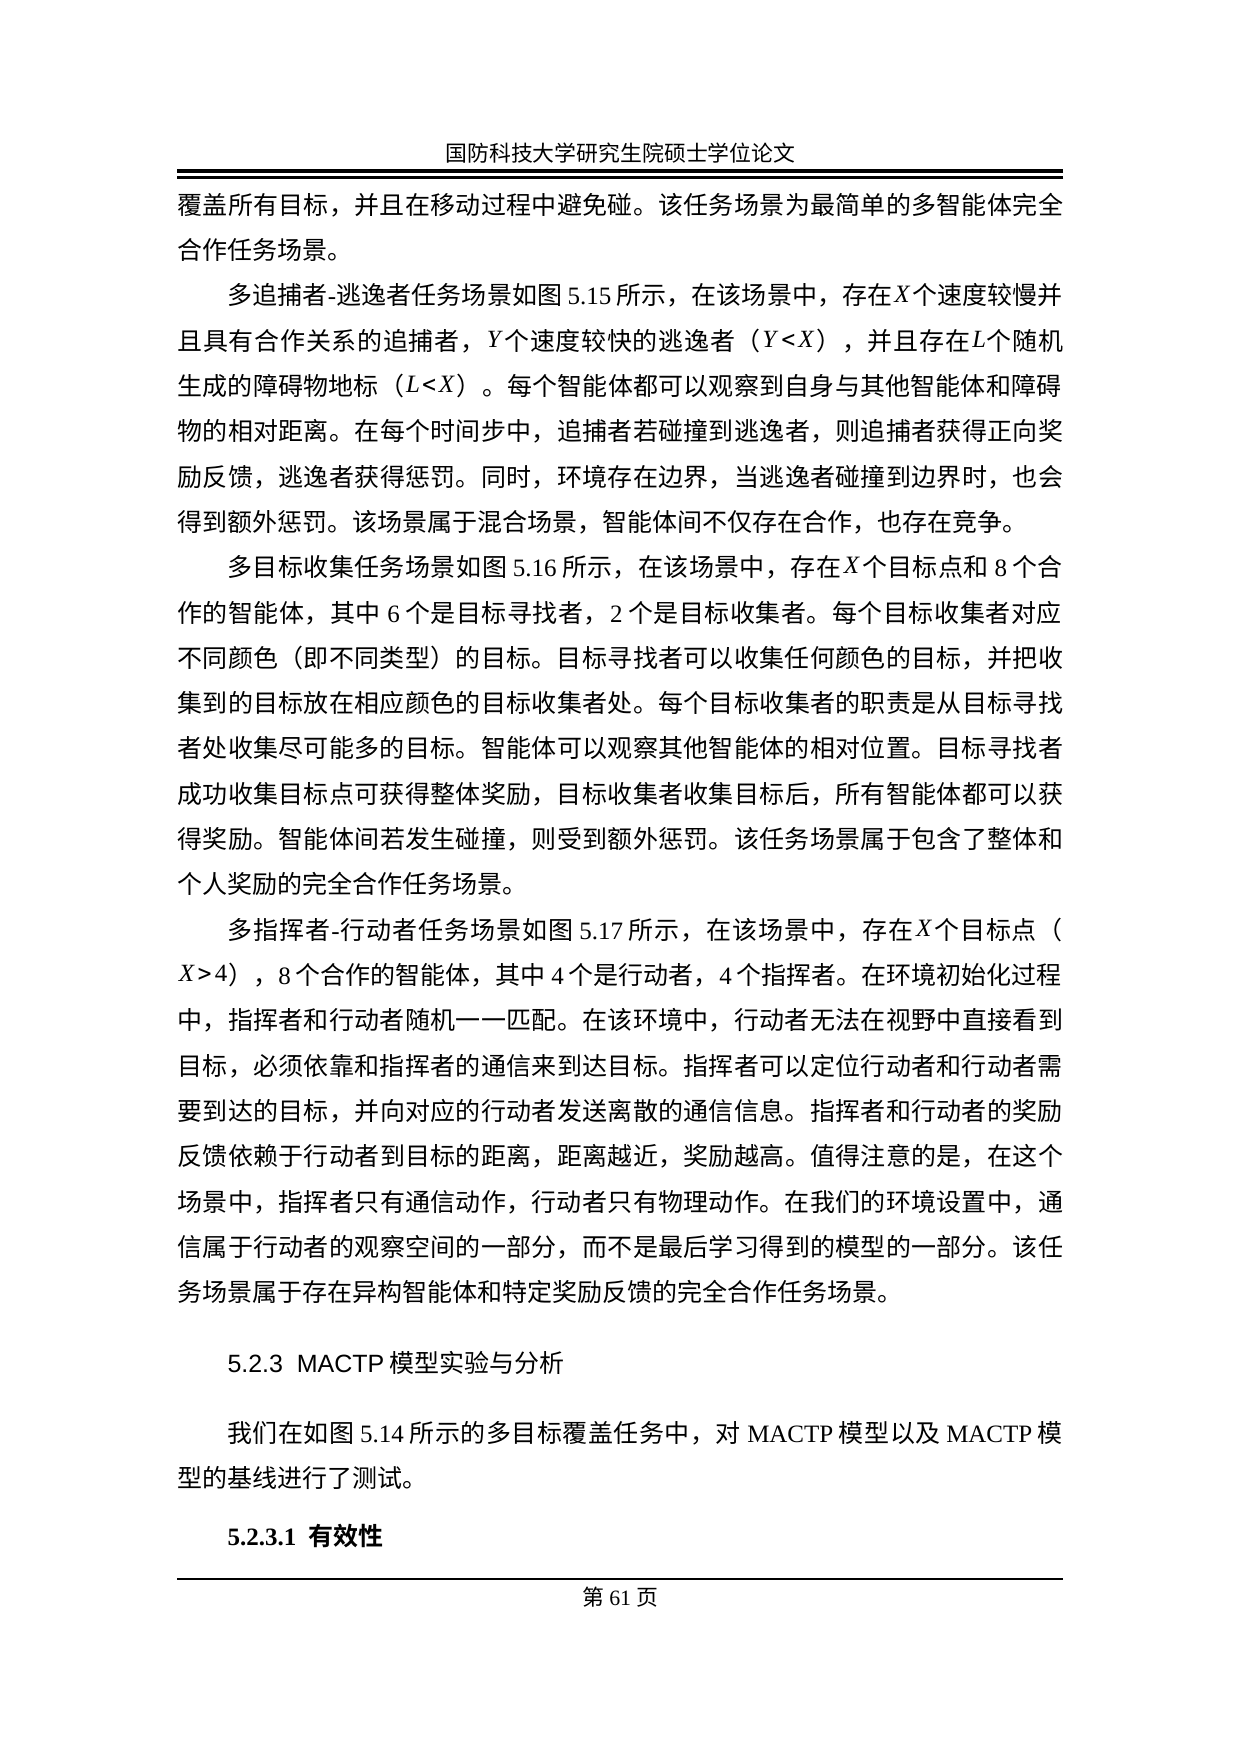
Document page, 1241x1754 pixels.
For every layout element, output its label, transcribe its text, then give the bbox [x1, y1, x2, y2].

text 5.2.3.1 有效性 [177, 1516, 1063, 1553]
text 5.2.3 MACTP模型实验与分析 [177, 1343, 1063, 1379]
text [177, 185, 1063, 267]
